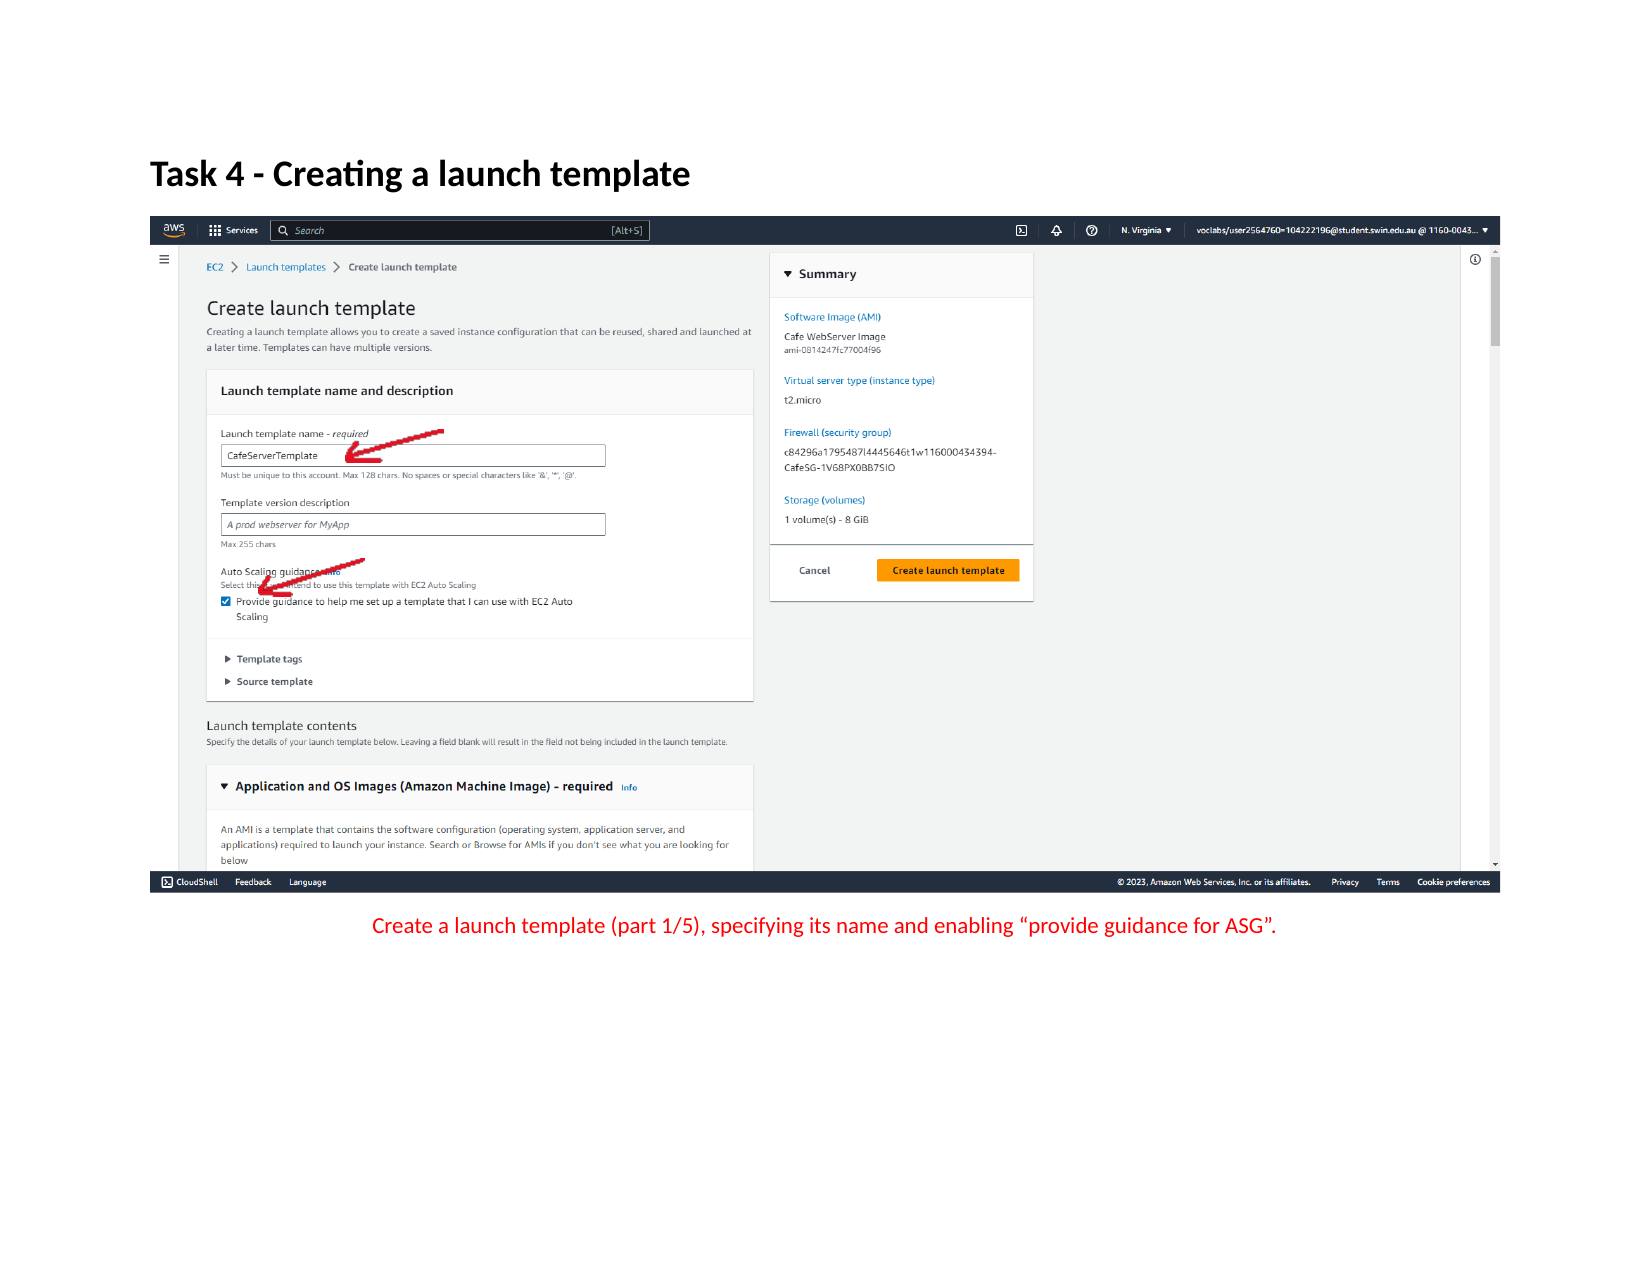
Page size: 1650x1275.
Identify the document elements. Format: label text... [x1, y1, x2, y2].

text Create a launch template (part 1/5), specifying its name and enabling “provide guidance for ASG”. [150, 911, 1500, 939]
picture [150, 216, 1500, 893]
text Task 4 - Creating a launch template [150, 150, 1500, 196]
